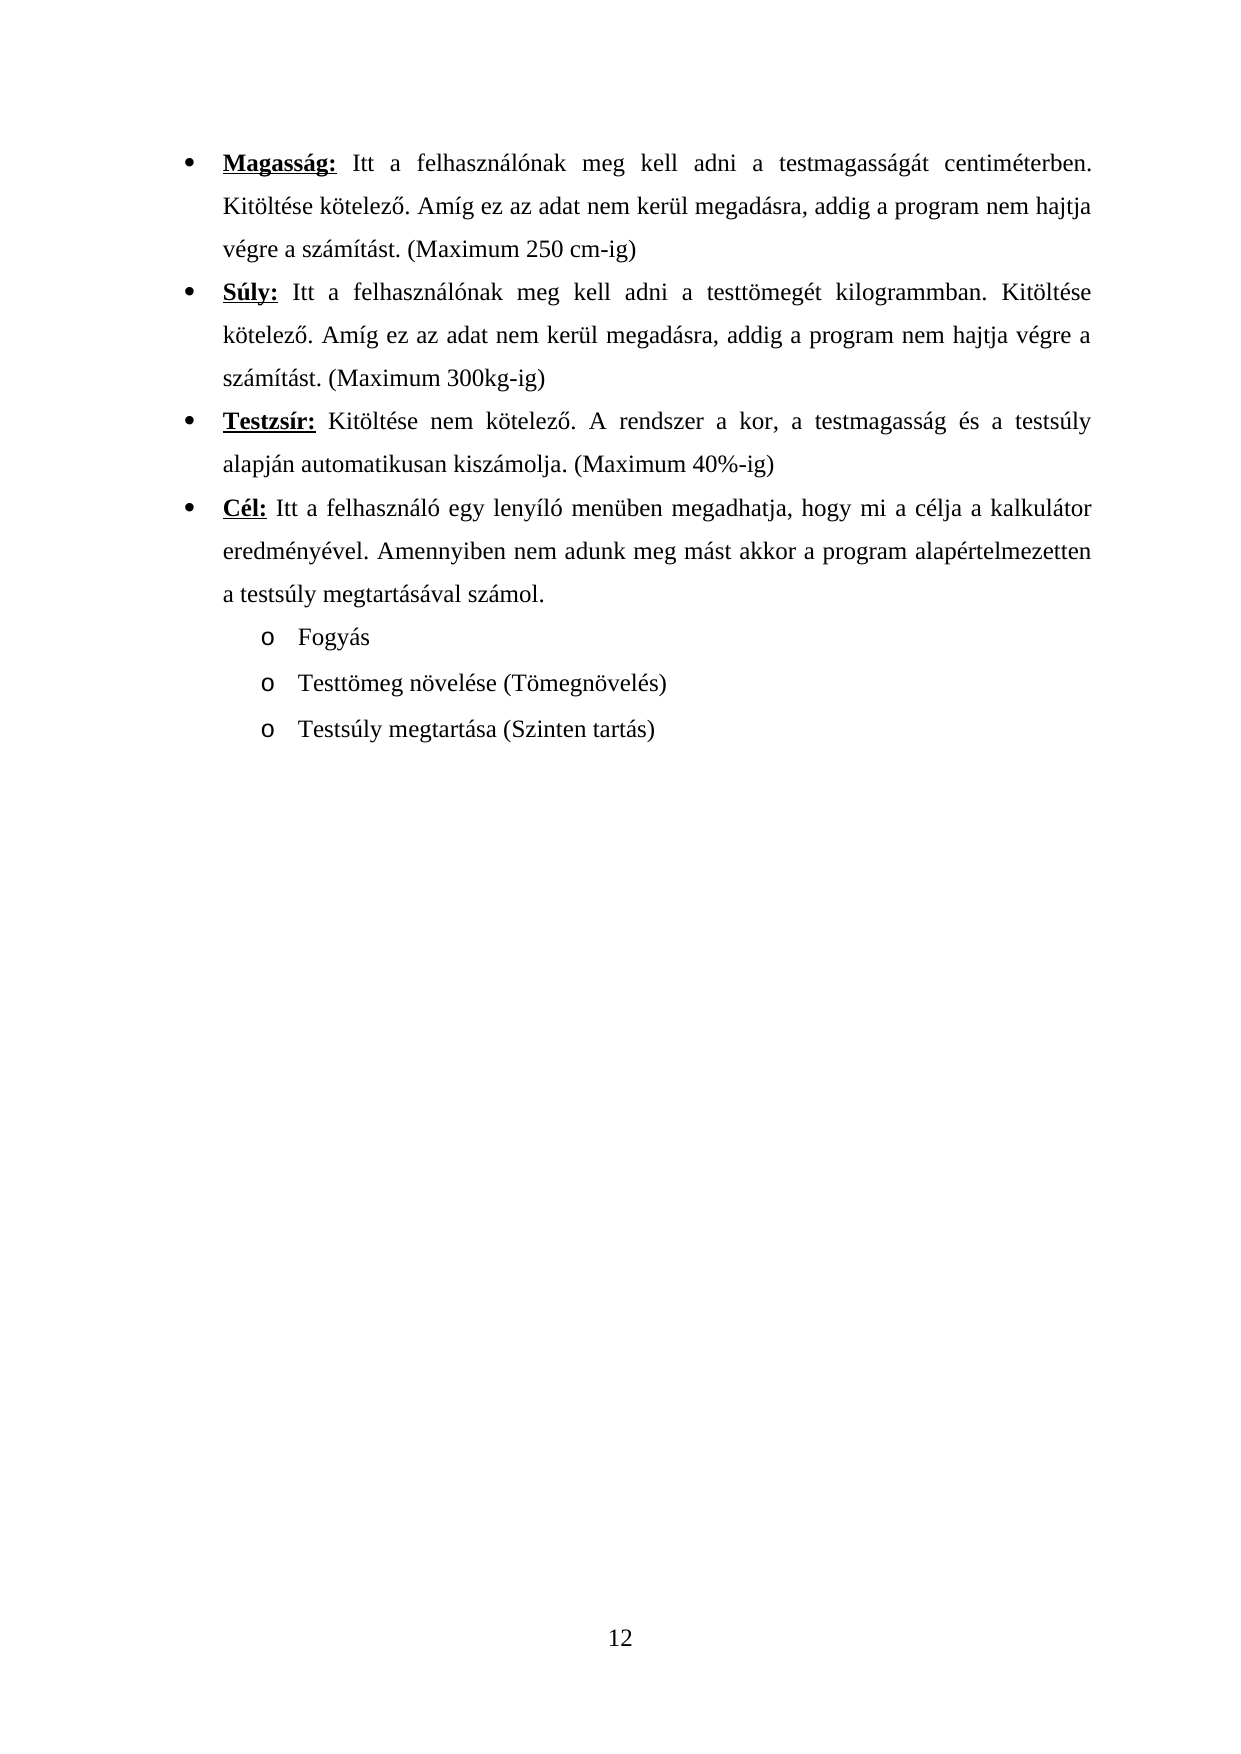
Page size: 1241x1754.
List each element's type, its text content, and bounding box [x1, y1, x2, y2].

list Cél: Itt a felhasználó egy lenyíló menüben megadhatja, hogy mi a célja a kalkulátor eredményével. Amennyiben nem adunk meg mást akkor a program alapértelmezetten a testsúly megtartásával számol. [185, 493, 1093, 608]
list Testtömeg növelése (Tömegnövelés) [260, 668, 1093, 699]
list Testzsír: Kitöltése nem kötelező. A rendszer a kor, a testmagasság és a testsúly alapján automatikusan kiszámolja. (Maximum 40%-ig) [185, 406, 1093, 478]
list Súly: Itt a felhasználónak meg kell adni a testtömegét kilogrammban. Kitöltése kötelező. Amíg ez az adat nem kerül megadásra, addig a program nem hajtja végre a számítást. (Maximum 300kg-ig) [185, 277, 1093, 392]
list Fogyás [260, 622, 1093, 653]
list Testsúly megtartása (Szinten tartás) [260, 714, 1093, 745]
list Magasság: Itt a felhasználónak meg kell adni a testmagasságát centiméterben. Kitöltése kötelező. Amíg ez az adat nem kerül megadásra, addig a program nem hajtja végre a számítást. (Maximum 250 cm-ig) [185, 148, 1093, 263]
